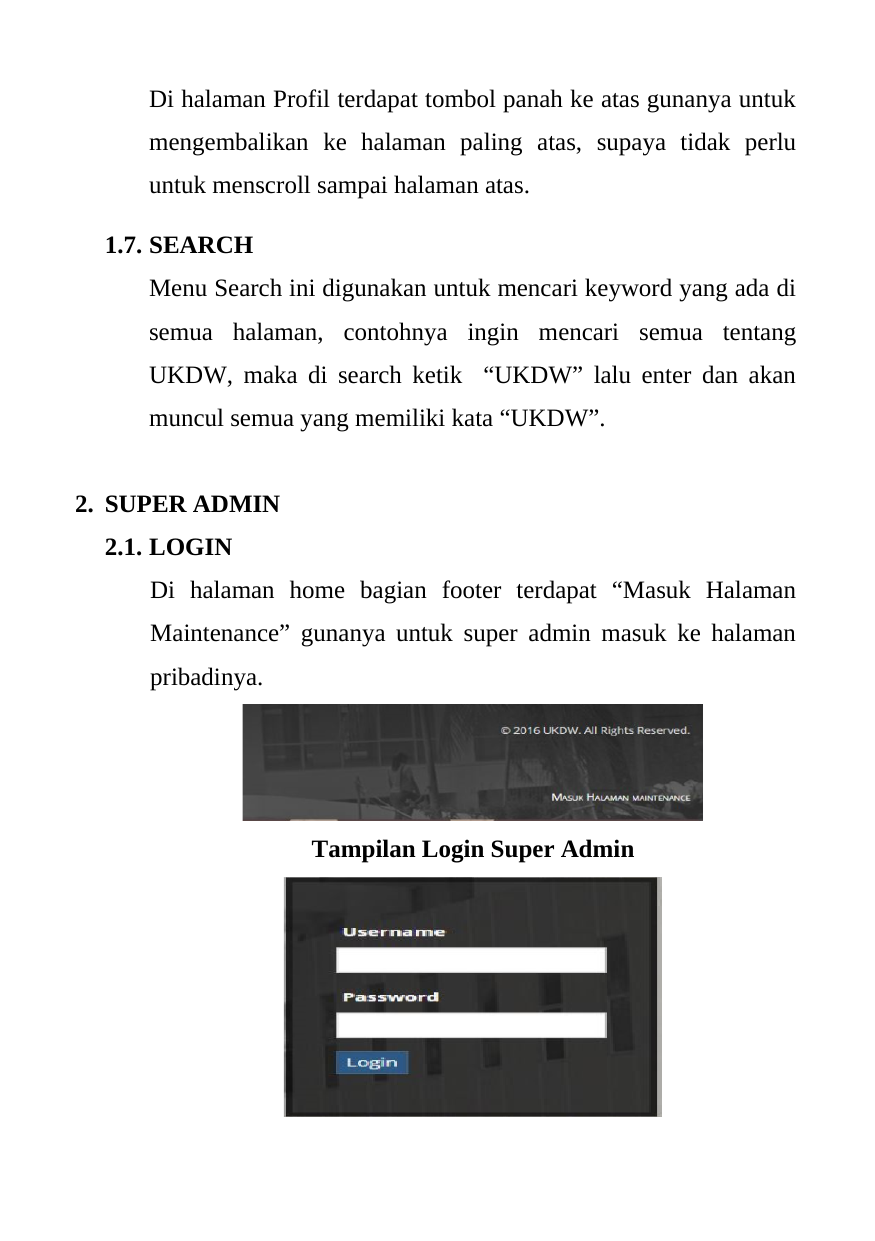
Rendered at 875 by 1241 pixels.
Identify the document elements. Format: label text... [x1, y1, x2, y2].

list Di halaman home bagian footer terdapat “Masuk Halaman Maintenance” gunanya untuk super admin masuk ke halaman pribadinya. [104, 575, 797, 690]
list Tampilan Login Super Admin [149, 834, 797, 863]
text Di halaman Profil terdapat tombol panah ke atas gunanya untuk mengembalikan ke halaman paling atas, supaya tidak perlu untuk menscroll sampai halaman atas. [149, 84, 797, 199]
list LOGIN [104, 532, 797, 561]
picture [242, 704, 704, 821]
list SUPER ADMIN [75, 489, 797, 518]
list SEARCH [104, 230, 797, 259]
picture [283, 877, 662, 1117]
list Menu Search ini digunakan untuk mencari keyword yang ada di semua halaman, contohnya ingin mencari semua tentang UKDW, maka di search ketik “UKDW” lalu enter dan akan muncul semua yang memiliki kata “UKDW”. [149, 273, 797, 432]
